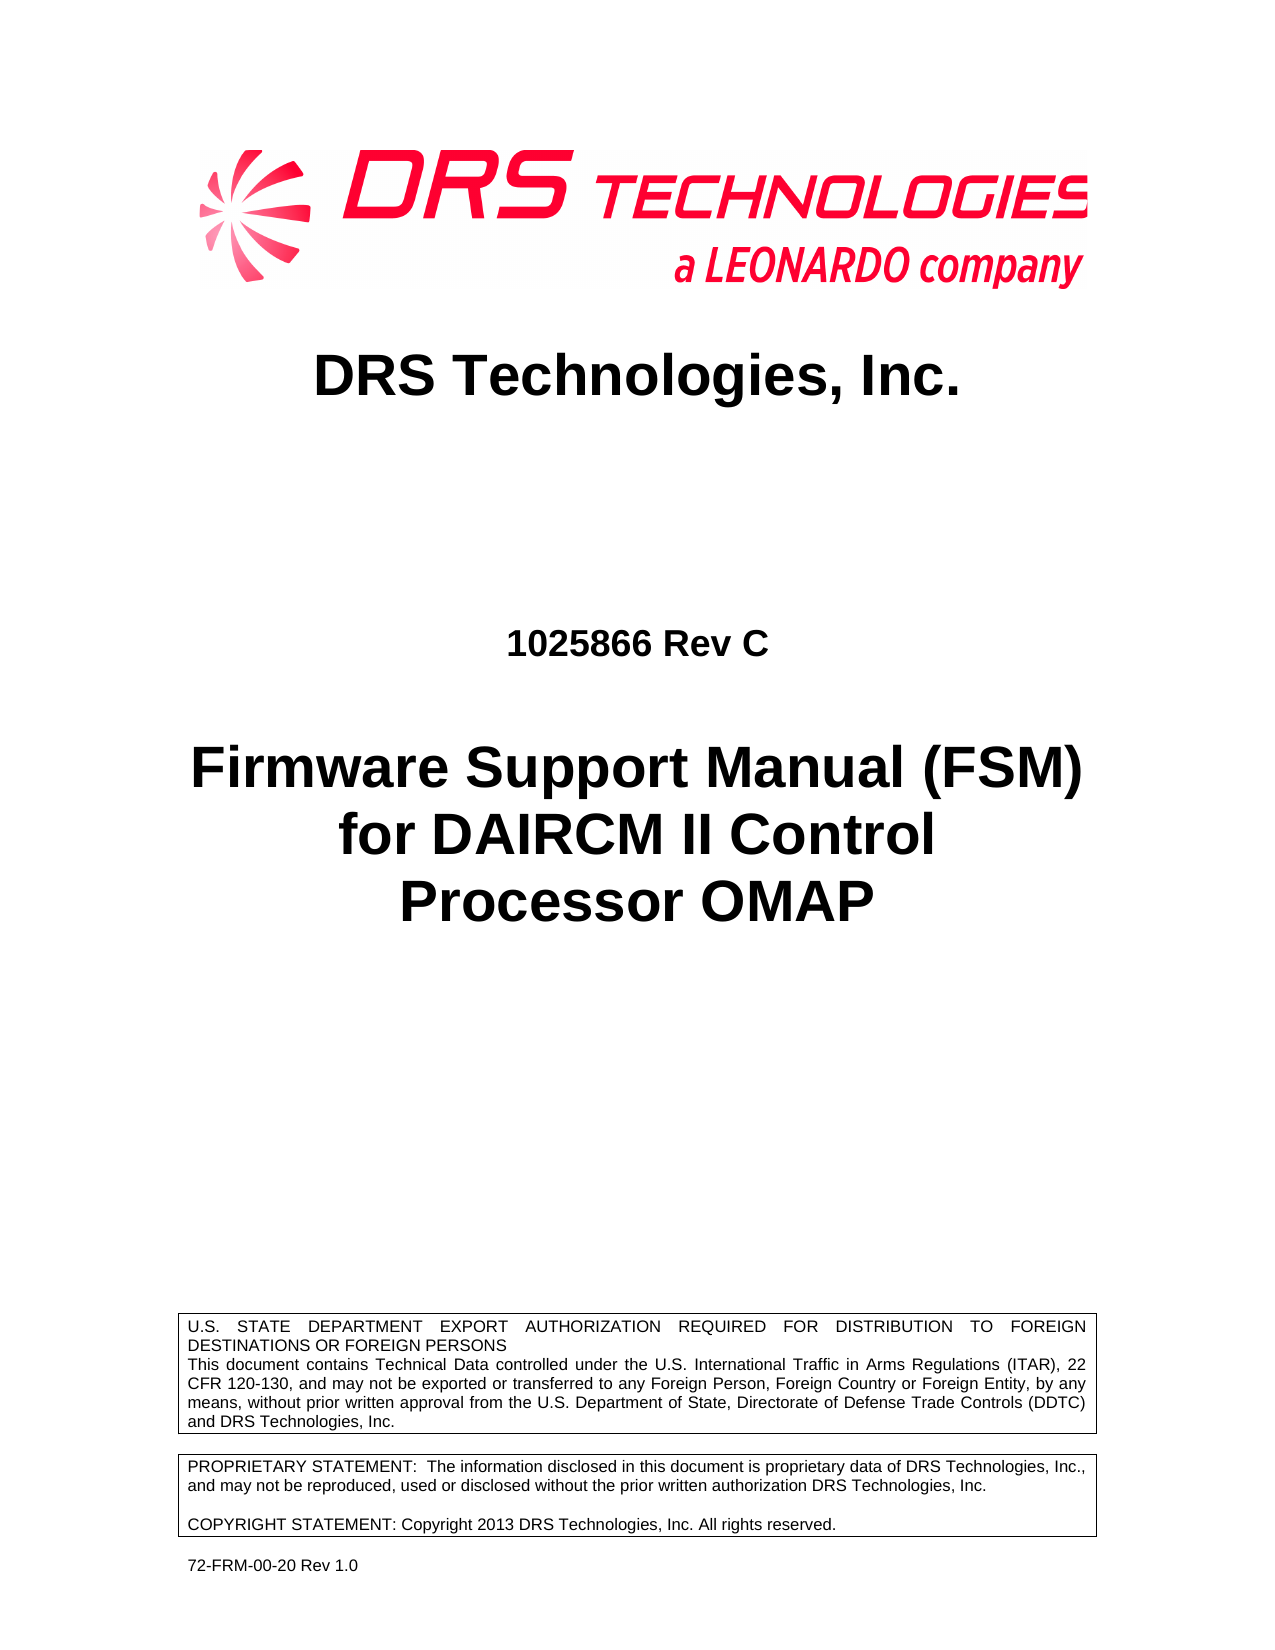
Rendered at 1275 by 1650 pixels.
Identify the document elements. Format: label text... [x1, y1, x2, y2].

text 1025866 Rev C [187, 621, 1087, 664]
picture [199, 150, 1088, 289]
text Firmware Support Manual (FSM) for DAIRCM II Control Processor OMAP [187, 732, 1087, 933]
